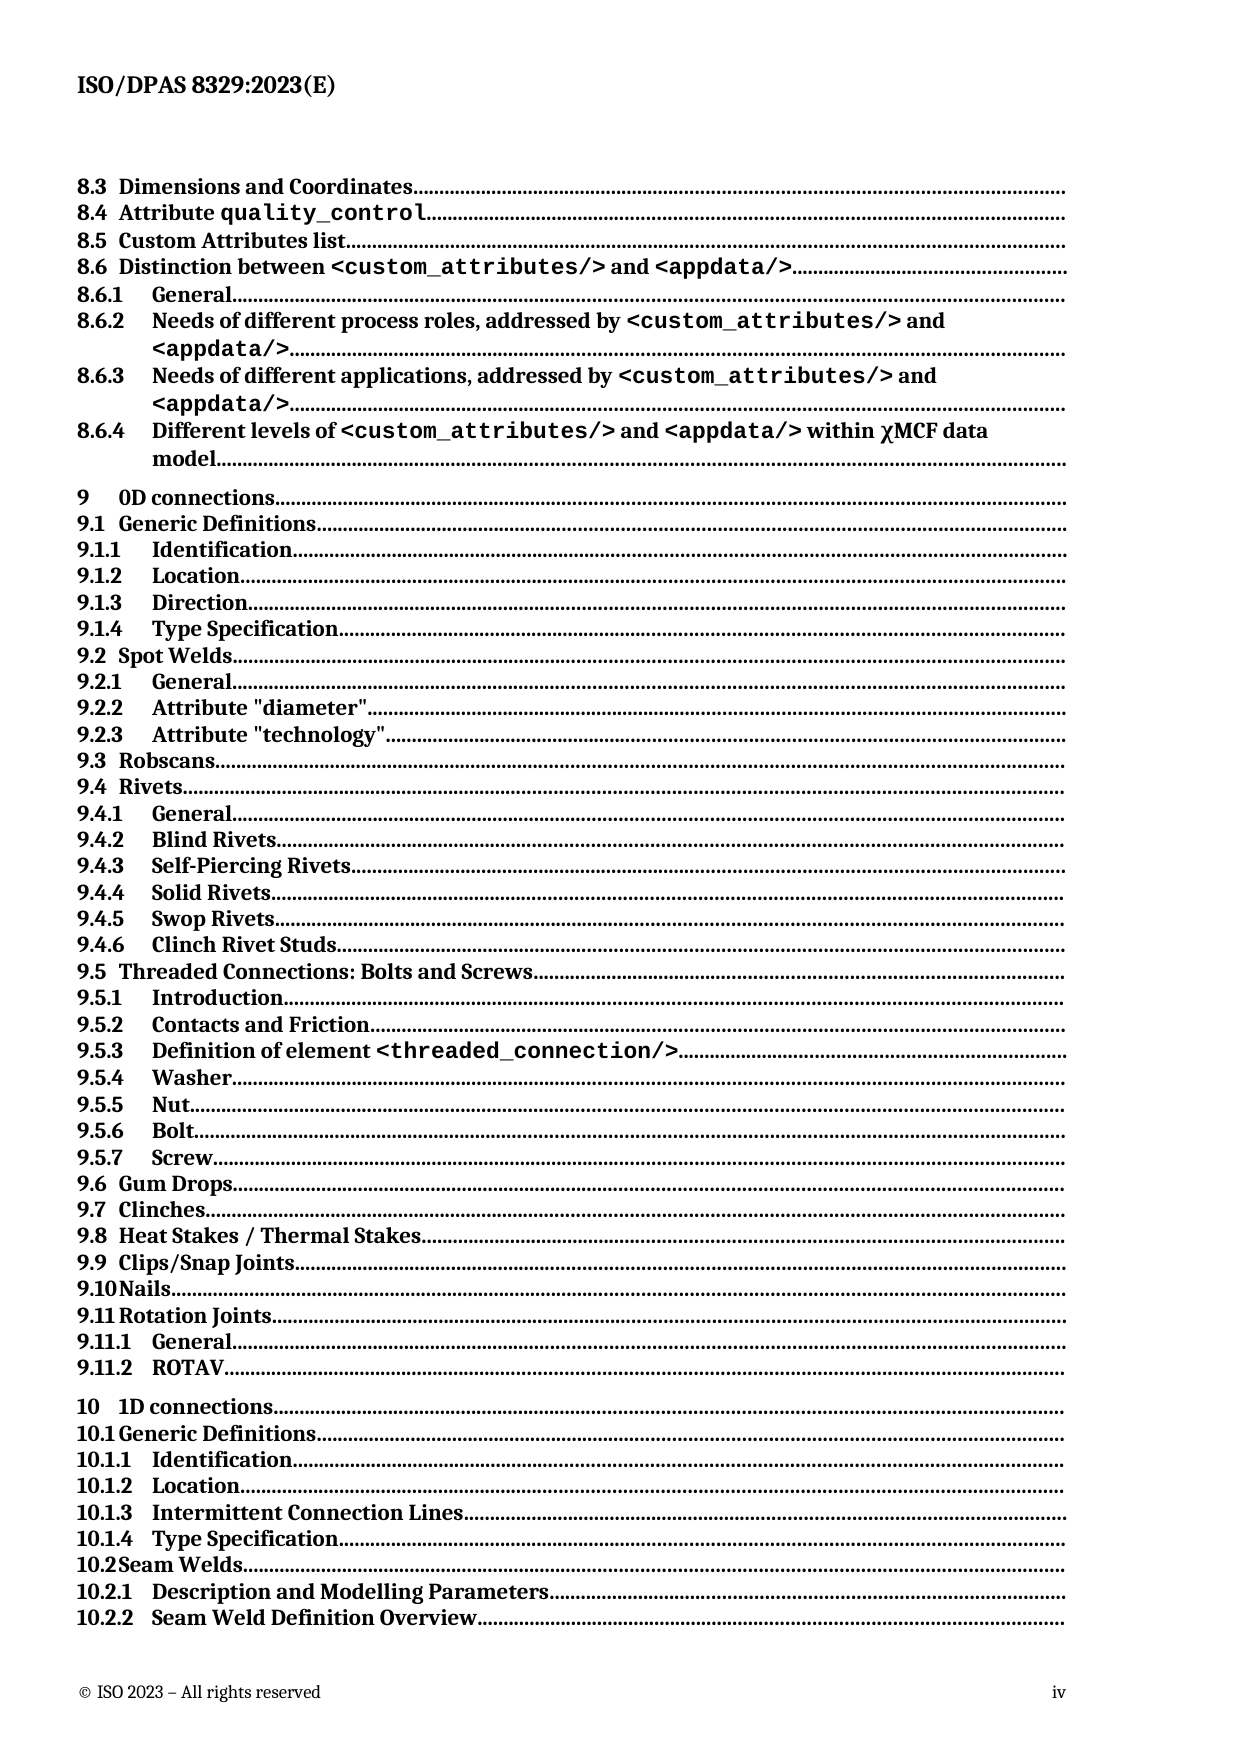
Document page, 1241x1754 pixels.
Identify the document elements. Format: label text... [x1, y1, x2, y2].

text 8.6.2 Needs of different process roles, addressed by <custom_attributes/> and <appdata/> 30 [77, 308, 1040, 363]
text 9 0D connections 31 [77, 484, 1040, 511]
text 9.1.2 Location 33 [77, 563, 1040, 590]
text 8.6 Distinction between <custom_attributes/> and <appdata/> 30 [77, 254, 1040, 282]
text 9.4.3 Self-Piercing Rivets 42 [77, 853, 1040, 879]
text 10 1D connections 80 [77, 1394, 1040, 1420]
text 9.5 Threaded Connections: Bolts and Screws 48 [77, 959, 1040, 985]
text 10.2.1 Description and Modelling Parameters 87 [77, 1578, 1040, 1605]
text 10.1.1 Identification 80 [77, 1447, 1040, 1473]
text 9.5.6 Bolt 57 [77, 1118, 1040, 1144]
text 10.1 Generic Definitions 80 [77, 1420, 1040, 1447]
text 9.5.3 Definition of element <threaded_connection/> 52 [77, 1038, 1040, 1065]
text 9.2.1 General 35 [77, 669, 1040, 695]
text 9.7 Clinches 67 [77, 1197, 1040, 1223]
text 9.4.5 Swop Rivets 46 [77, 906, 1040, 932]
text 9.11.2 ROTAV 78 [77, 1355, 1040, 1381]
text 9.11.1 General 77 [77, 1329, 1040, 1355]
text 9.4 Rivets 38 [77, 774, 1040, 801]
text 8.5 Custom Attributes list 24 [77, 228, 1040, 254]
text 9.5.1 Introduction 48 [77, 985, 1040, 1011]
text 9.3 Robscans 36 [77, 748, 1040, 774]
text 9.2.3 Attribute "technology" 35 [77, 721, 1040, 748]
text 9.5.7 Screw 62 [77, 1144, 1040, 1171]
text 8.6.3 Needs of different applications, addressed by <custom_attributes/> and <appdata/> 30 [77, 363, 1040, 418]
text 8.6.4 Different levels of <custom_attributes/> and <appdata/> within χMCF data model 31 [77, 418, 1040, 472]
text 9.2.2 Attribute "diameter" 35 [77, 695, 1040, 721]
text 9.10 Nails 75 [77, 1276, 1040, 1302]
text 9.6 Gum Drops 66 [77, 1171, 1040, 1197]
text 10.1.4 Type Specification 87 [77, 1526, 1040, 1552]
text 9.5.2 Contacts and Friction 50 [77, 1011, 1040, 1038]
text 9.1.1 Identification 31 [77, 537, 1040, 563]
text 9.4.2 Blind Rivets 40 [77, 827, 1040, 853]
text 9.1.3 Direction 33 [77, 590, 1040, 616]
text 9.4.6 Clinch Rivet Studs 47 [77, 932, 1040, 959]
text 9.8 Heat Stakes / Thermal Stakes 69 [77, 1223, 1040, 1250]
text 9.4.1 General 38 [77, 801, 1040, 827]
text 9.9 Clips/Snap Joints 72 [77, 1250, 1040, 1276]
text 9.5.5 Nut 56 [77, 1092, 1040, 1118]
text 9.2 Spot Welds 35 [77, 642, 1040, 669]
text 10.2.2 Seam Weld Definition Overview 88 [77, 1605, 1040, 1631]
text 10.2 Seam Welds 87 [77, 1552, 1040, 1578]
text 8.6.1 General 30 [77, 282, 1040, 308]
text 9.11 Rotation Joints 77 [77, 1302, 1040, 1329]
text 9.1.4 Type Specification 34 [77, 616, 1040, 642]
text 10.1.2 Location 80 [77, 1473, 1040, 1499]
text 10.1.3 Intermittent Connection Lines 81 [77, 1499, 1040, 1526]
text 9.5.4 Washer 55 [77, 1065, 1040, 1092]
text 8.3 Dimensions and Coordinates 24 [77, 174, 1040, 200]
text 9.1 Generic Definitions 31 [77, 511, 1040, 537]
text 8.4 Attribute quality_control 24 [77, 200, 1040, 228]
text 9.4.4 Solid Rivets 44 [77, 879, 1040, 906]
